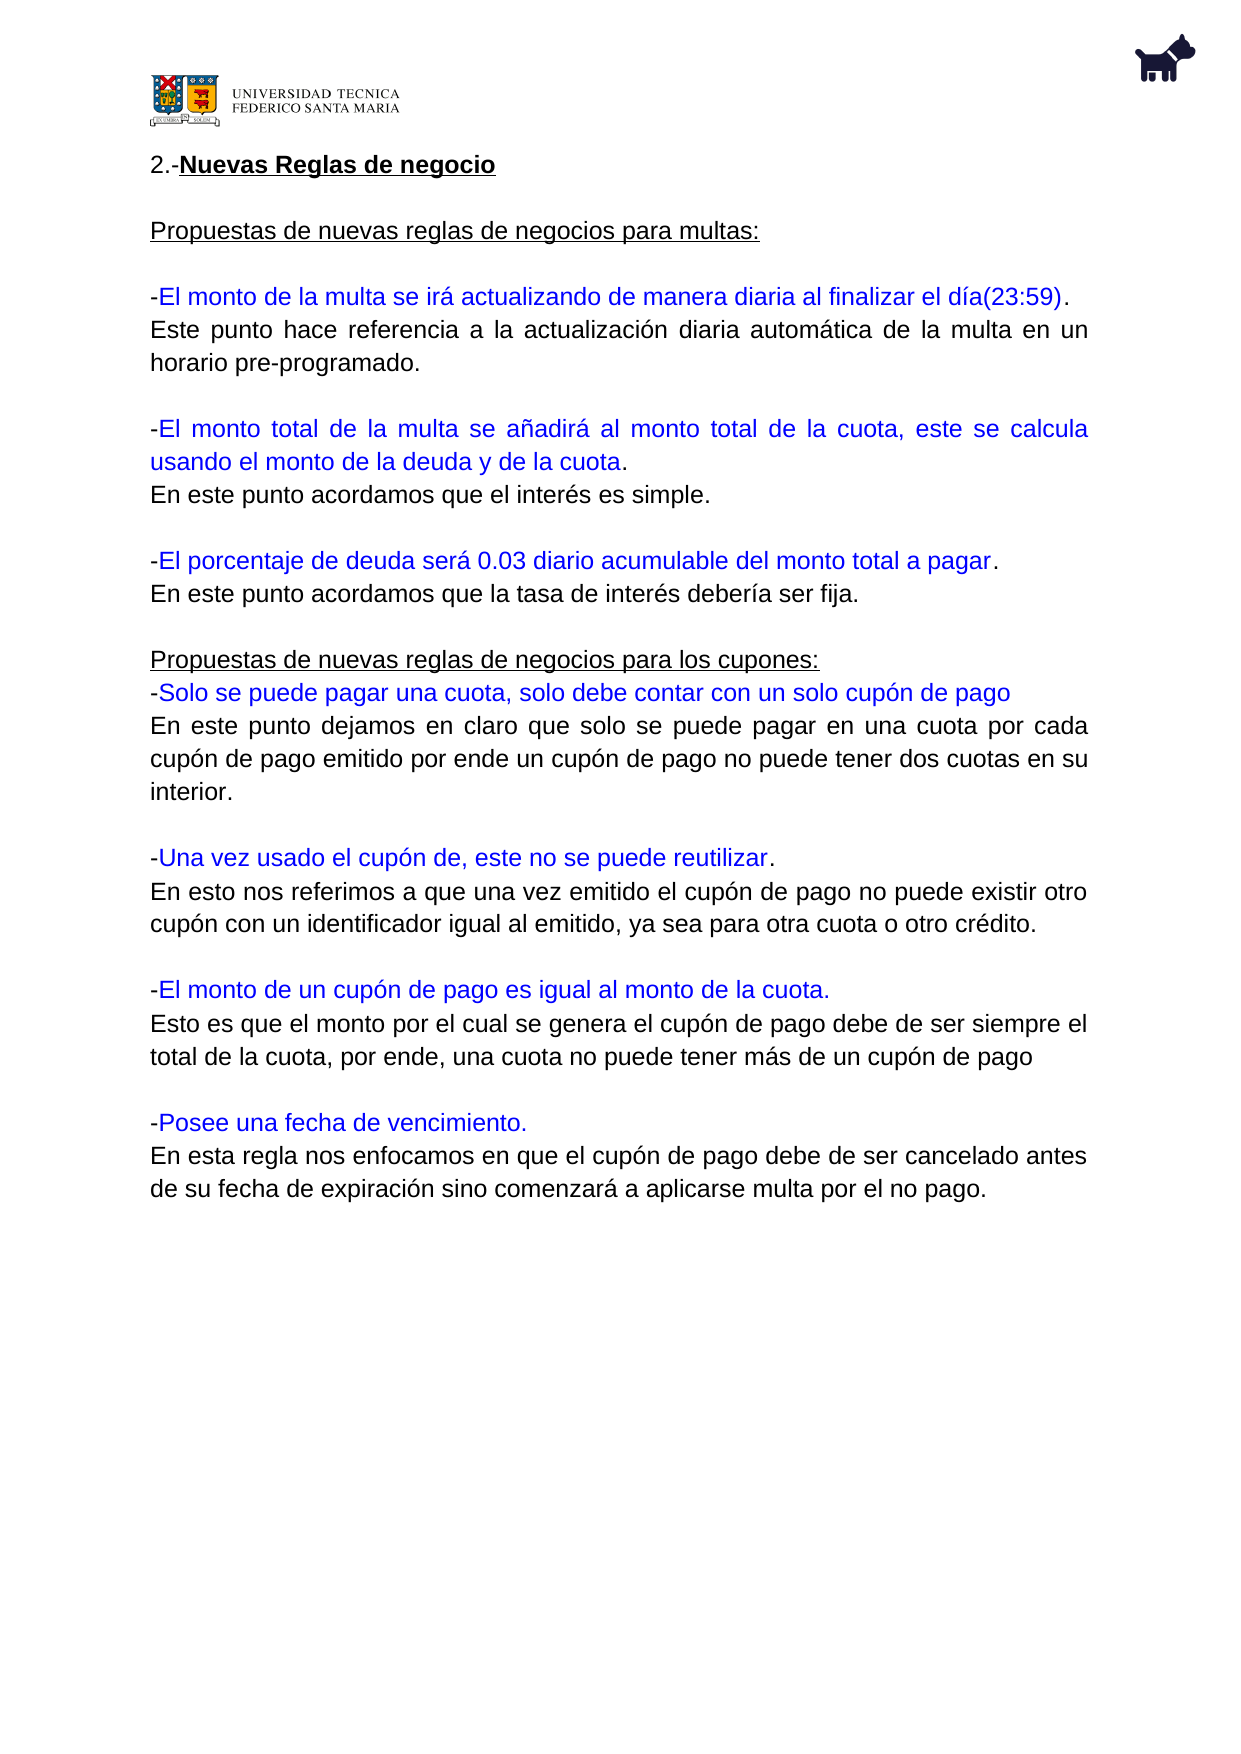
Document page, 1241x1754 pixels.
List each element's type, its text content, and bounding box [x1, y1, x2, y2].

text Propuestas de nuevas reglas de negocios para multas: [150, 216, 1090, 245]
text En esta regla nos enfocamos en que el cupón de pago debe de ser cancelado antes de su fecha de expiración sino comenzará a aplicarse multa por el no pago. [150, 1141, 1090, 1202]
text -El monto de la multa se irá actualizando de manera diaria al finalizar el día(23:59). [150, 282, 1090, 311]
picture [1126, 18, 1204, 97]
text -El porcentaje de deuda será 0.03 diario acumulable del monto total a pagar. [150, 546, 1090, 575]
text Propuestas de nuevas reglas de negocios para los cupones: [150, 645, 1090, 674]
text -El monto total de la multa se añadirá al monto total de la cuota, este se calcula usando el monto de la deuda y de la cuota. [150, 414, 1090, 476]
text -Solo se puede pagar una cuota, solo debe contar con un solo cupón de pago [150, 678, 1090, 707]
text -El monto de un cupón de pago es igual al monto de la cuota. [150, 976, 1090, 1004]
text En este punto acordamos que la tasa de interés debería ser fija. [150, 579, 1090, 608]
text En esto nos referimos a que una vez emitido el cupón de pago no puede existir otro cupón con un identificador igual al emitido, ya sea para otra cuota o otro crédito. [150, 876, 1090, 938]
text 2.-Nuevas Reglas de negocio [150, 150, 1090, 179]
text Esto es que el monto por el cual se genera el cupón de pago debe de ser siempre el total de la cuota, por ende, una cuota no puede tener más de un cupón de pago [150, 1008, 1090, 1070]
picture [150, 75, 401, 127]
text -Posee una fecha de vencimiento. [150, 1108, 1090, 1136]
text En este punto acordamos que el interés es simple. [150, 480, 1090, 509]
text Este punto hace referencia a la actualización diaria automática de la multa en un horario pre-programado. [150, 315, 1090, 377]
text En este punto dejamos en claro que solo se puede pagar en una cuota por cada cupón de pago emitido por ende un cupón de pago no puede tener dos cuotas en su interior. [150, 711, 1090, 806]
text -Una vez usado el cupón de, este no se puede reutilizar. [150, 843, 1090, 872]
